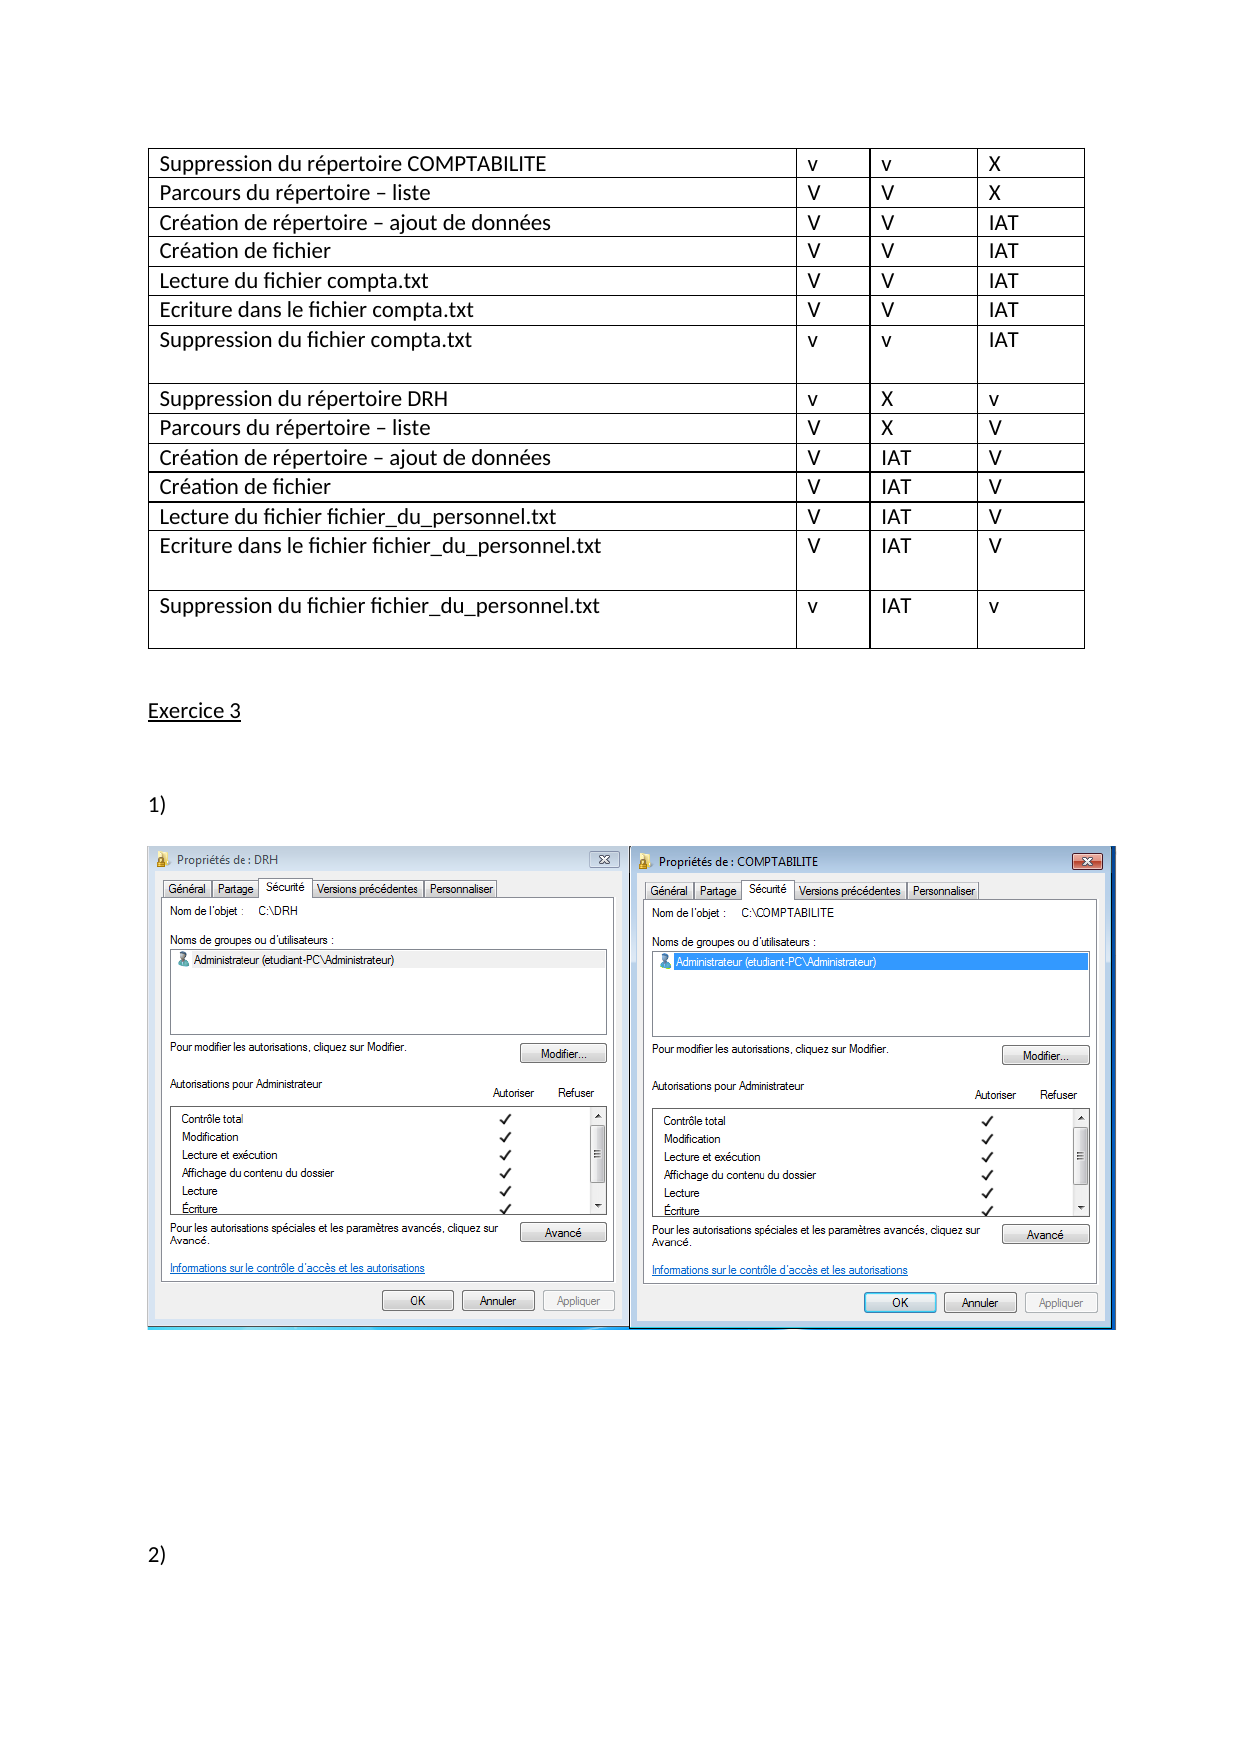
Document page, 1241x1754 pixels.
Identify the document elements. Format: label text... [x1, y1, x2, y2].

table_cell IAT [871, 444, 977, 471]
table_cell X [978, 178, 1084, 207]
table_cell V [797, 503, 869, 530]
table_cell V [871, 178, 977, 207]
table_cell V [797, 267, 869, 294]
table_cell IAT [871, 473, 977, 501]
table_cell X [871, 414, 977, 442]
table_cell V [978, 473, 1084, 501]
table_cell V [797, 237, 869, 266]
table_cell v [797, 149, 869, 177]
table_cell Lecture du fichier fichier_du_personnel.txt [149, 503, 796, 530]
table_cell V [978, 414, 1084, 442]
text Exercice 3 [148, 696, 1093, 724]
table_cell Lecture du fichier compta.txt [149, 267, 796, 294]
table_cell Création de fichier [149, 473, 796, 501]
table_cell V [797, 414, 869, 442]
table_cell v [871, 149, 977, 177]
table_cell X [871, 384, 977, 412]
table_cell V [871, 208, 977, 236]
table_cell V [797, 208, 869, 236]
table_cell V [978, 503, 1084, 530]
table_cell IAT [978, 296, 1084, 324]
table_cell Suppression du répertoire DRH [149, 384, 796, 412]
table_cell Suppression du fichier fichier_du_personnel.txt [149, 591, 796, 648]
table_cell V [871, 267, 977, 294]
table_cell IAT [871, 531, 977, 590]
table_cell v [978, 384, 1084, 412]
table_cell v [797, 384, 869, 412]
table_cell V [797, 444, 869, 471]
picture [147, 846, 1117, 1330]
table_cell V [797, 178, 869, 207]
table_cell V [797, 473, 869, 501]
table_cell v [797, 591, 869, 648]
table_cell V [797, 296, 869, 324]
table_cell V [871, 237, 977, 266]
table_cell Suppression du fichier compta.txt [149, 326, 796, 383]
table_cell Ecriture dans le fichier compta.txt [149, 296, 796, 324]
table_cell V [978, 531, 1084, 590]
table_cell Création de répertoire – ajout de données [149, 208, 796, 236]
table_cell v [871, 326, 977, 383]
table_cell IAT [871, 591, 977, 648]
table_cell Parcours du répertoire – liste [149, 414, 796, 442]
table_cell Ecriture dans le fichier fichier_du_personnel.txt [149, 531, 796, 590]
table_cell Suppression du répertoire COMPTABILITE [149, 149, 796, 177]
table_cell v [797, 326, 869, 383]
table_cell IAT [871, 503, 977, 530]
table_cell Création de fichier [149, 237, 796, 266]
table_cell V [978, 444, 1084, 471]
table_cell Création de répertoire – ajout de données [149, 444, 796, 471]
text 1) [148, 790, 1093, 818]
text 2) [148, 1540, 1093, 1568]
table_cell IAT [978, 237, 1084, 266]
table_cell IAT [978, 208, 1084, 236]
table_cell V [797, 531, 869, 590]
table_cell v [978, 591, 1084, 648]
table_cell Parcours du répertoire – liste [149, 178, 796, 207]
table_cell V [871, 296, 977, 324]
table_cell X [978, 149, 1084, 177]
table_cell IAT [978, 267, 1084, 294]
table_cell IAT [978, 326, 1084, 383]
